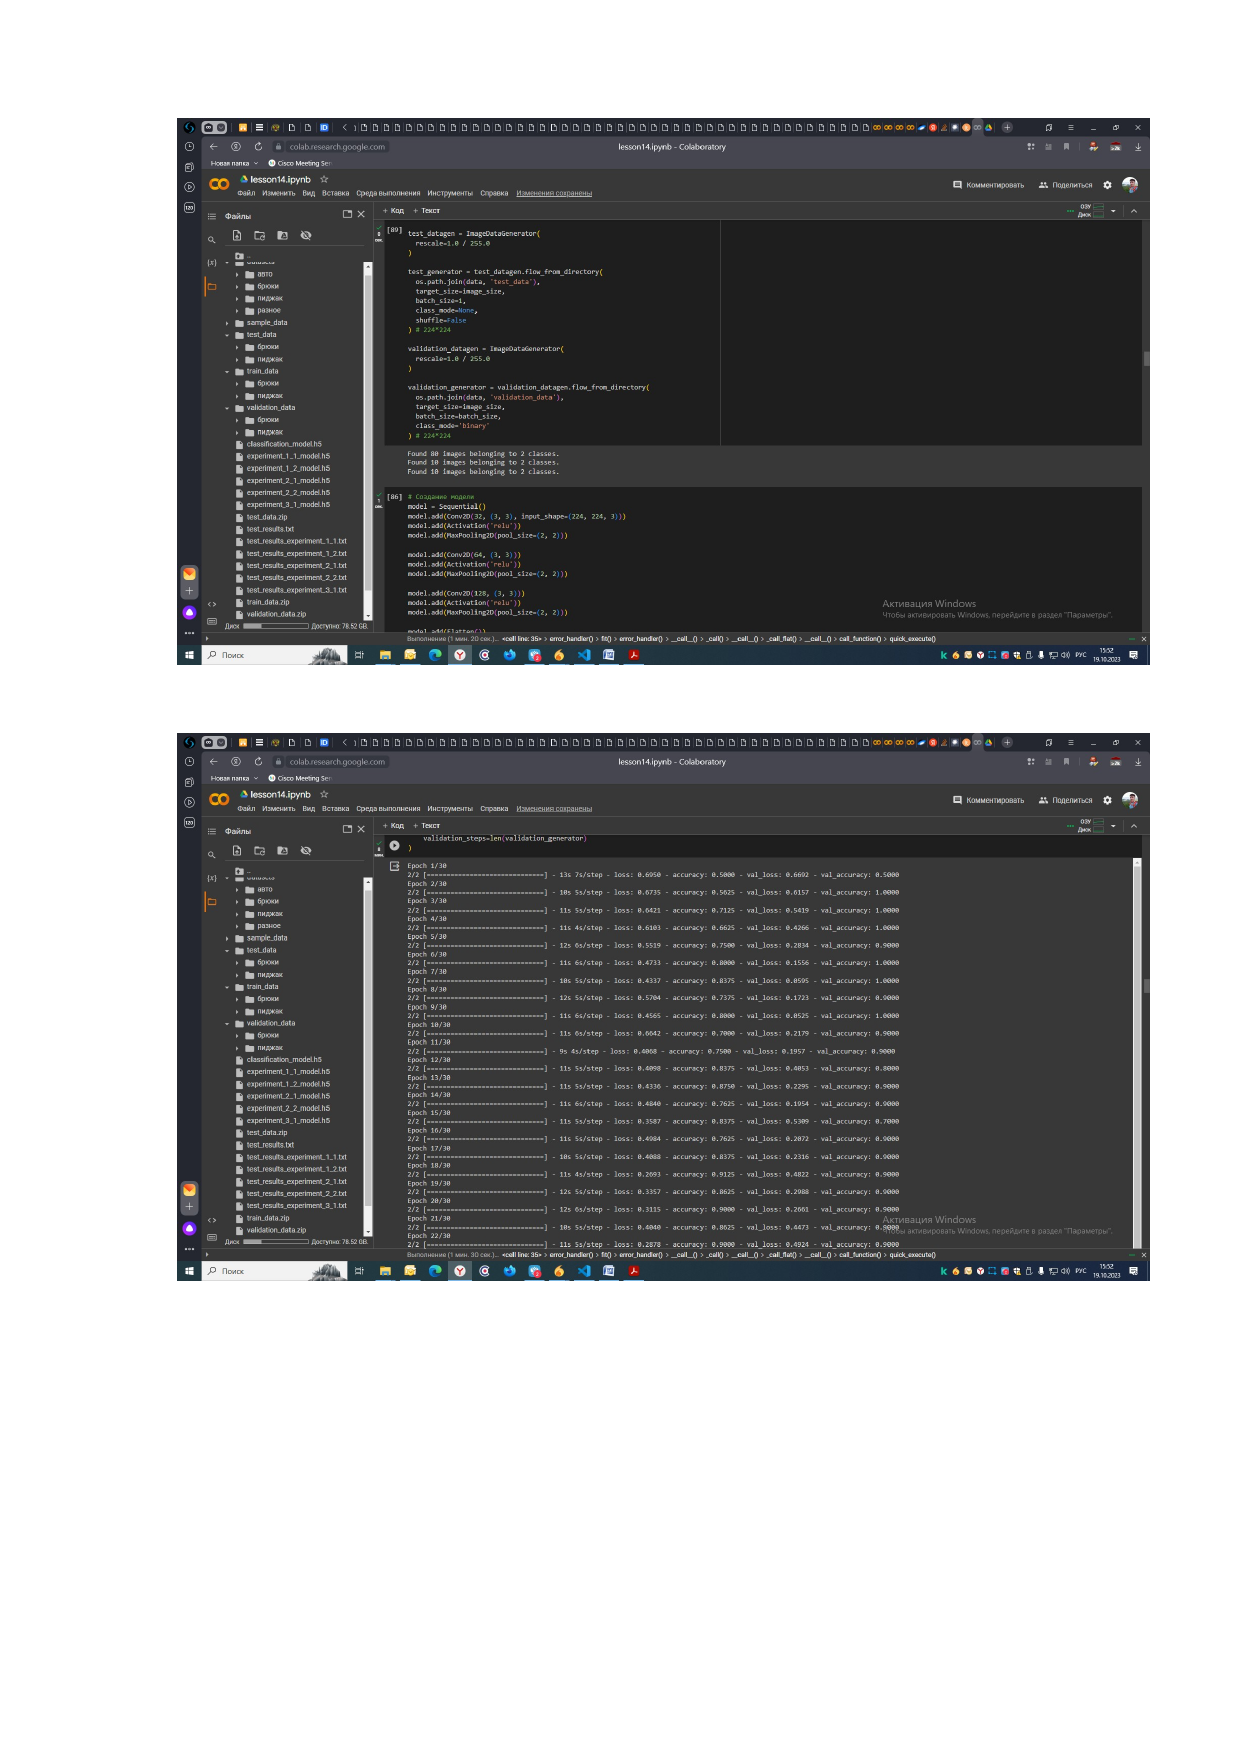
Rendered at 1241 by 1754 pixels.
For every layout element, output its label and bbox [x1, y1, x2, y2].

picture [177, 118, 1150, 665]
picture [177, 733, 1150, 1281]
